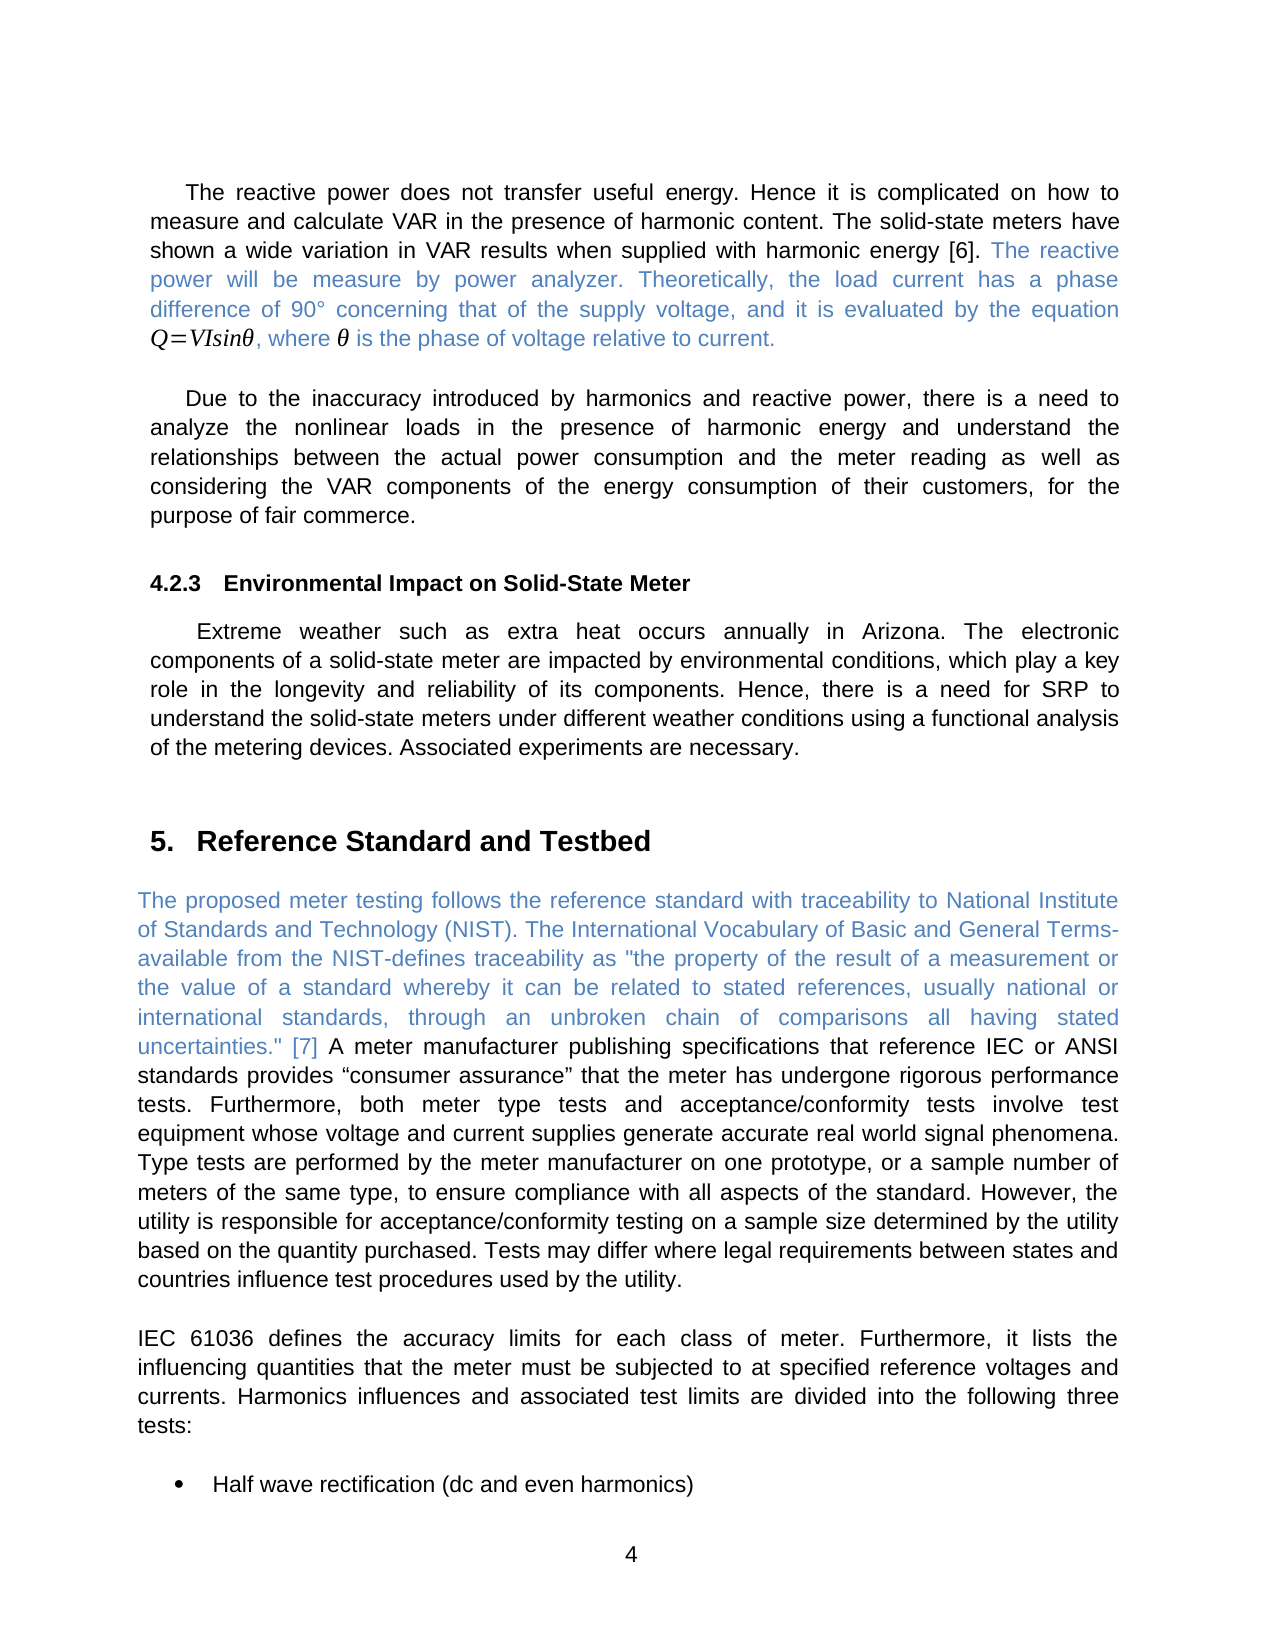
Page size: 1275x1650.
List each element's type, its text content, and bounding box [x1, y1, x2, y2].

text Due to the inaccuracy introduced by harmonics and reactive power, there is a need to analyze the nonlinear loads in the presence of harmonic energy and understand the relationships between the actual power consumption and the meter reading as well as considering the VAR components of the energy consumption of their customers, for the purpose of fair commerce. [150, 385, 1120, 528]
subtitle Reference Standard and Testbed [150, 824, 1120, 857]
text The proposed meter testing follows the reference standard with traceability to National Institute of Standards and Technology (NIST). The International Vocabulary of Basic and General Terms-available from the NIST-defines traceability as "the property of the result of a measurement or the value of a standard whereby it can be related to stated references, usually national or international standards, through an unbroken chain of comparisons all having stated uncertainties." [7] A meter manufacturer publishing specifications that reference IEC or ANSI standards provides “consumer assurance” that the meter has undergone rigorous performance tests. Furthermore, both meter type tests and acceptance/conformity tests involve test equipment whose voltage and current supplies generate accurate real world signal phenomena. Type tests are performed by the meter manufacturer on one prototype, or a sample number of meters of the same type, to ensure compliance with all aspects of the standard. However, the utility is responsible for acceptance/conformity testing on a sample size determined by the utility based on the quantity purchased. Tests may differ where legal requirements between states and countries influence test procedures used by the utility. [137, 887, 1120, 1292]
text Extreme weather such as extra heat occurs annually in Arizona. The electronic components of a solid-state meter are impacted by environmental conditions, which play a key role in the longevity and reliability of its components. Hence, there is a need for SRP to understand the solid-state meters under different weather conditions using a functional analysis of the metering devices. Associated experiments are necessary. [150, 618, 1120, 761]
subtitle Environmental Impact on Solid-State Meter [150, 570, 1120, 597]
list Half wave rectification (dc and even harmonics) [175, 1471, 1120, 1497]
text The reactive power does not transfer useful energy. Hence it is complicated on how to measure and calculate VAR in the presence of harmonic content. The solid-state meters have shown a wide variation in VAR results when supplied with harmonic energy [6]. The reactive power will be measure by power analyzer. Theoretically, the load current has a phase difference of 90° concerning that of the supply voltage, and it is evaluated by the equation , where is the phase of voltage relative to current. [150, 179, 1120, 352]
text IEC 61036 defines the accuracy limits for each class of meter. Furthermore, it lists the influencing quantities that the meter must be subjected to at specified reference voltages and currents. Harmonics influences and associated test limits are divided into the following three tests: [137, 1324, 1120, 1438]
